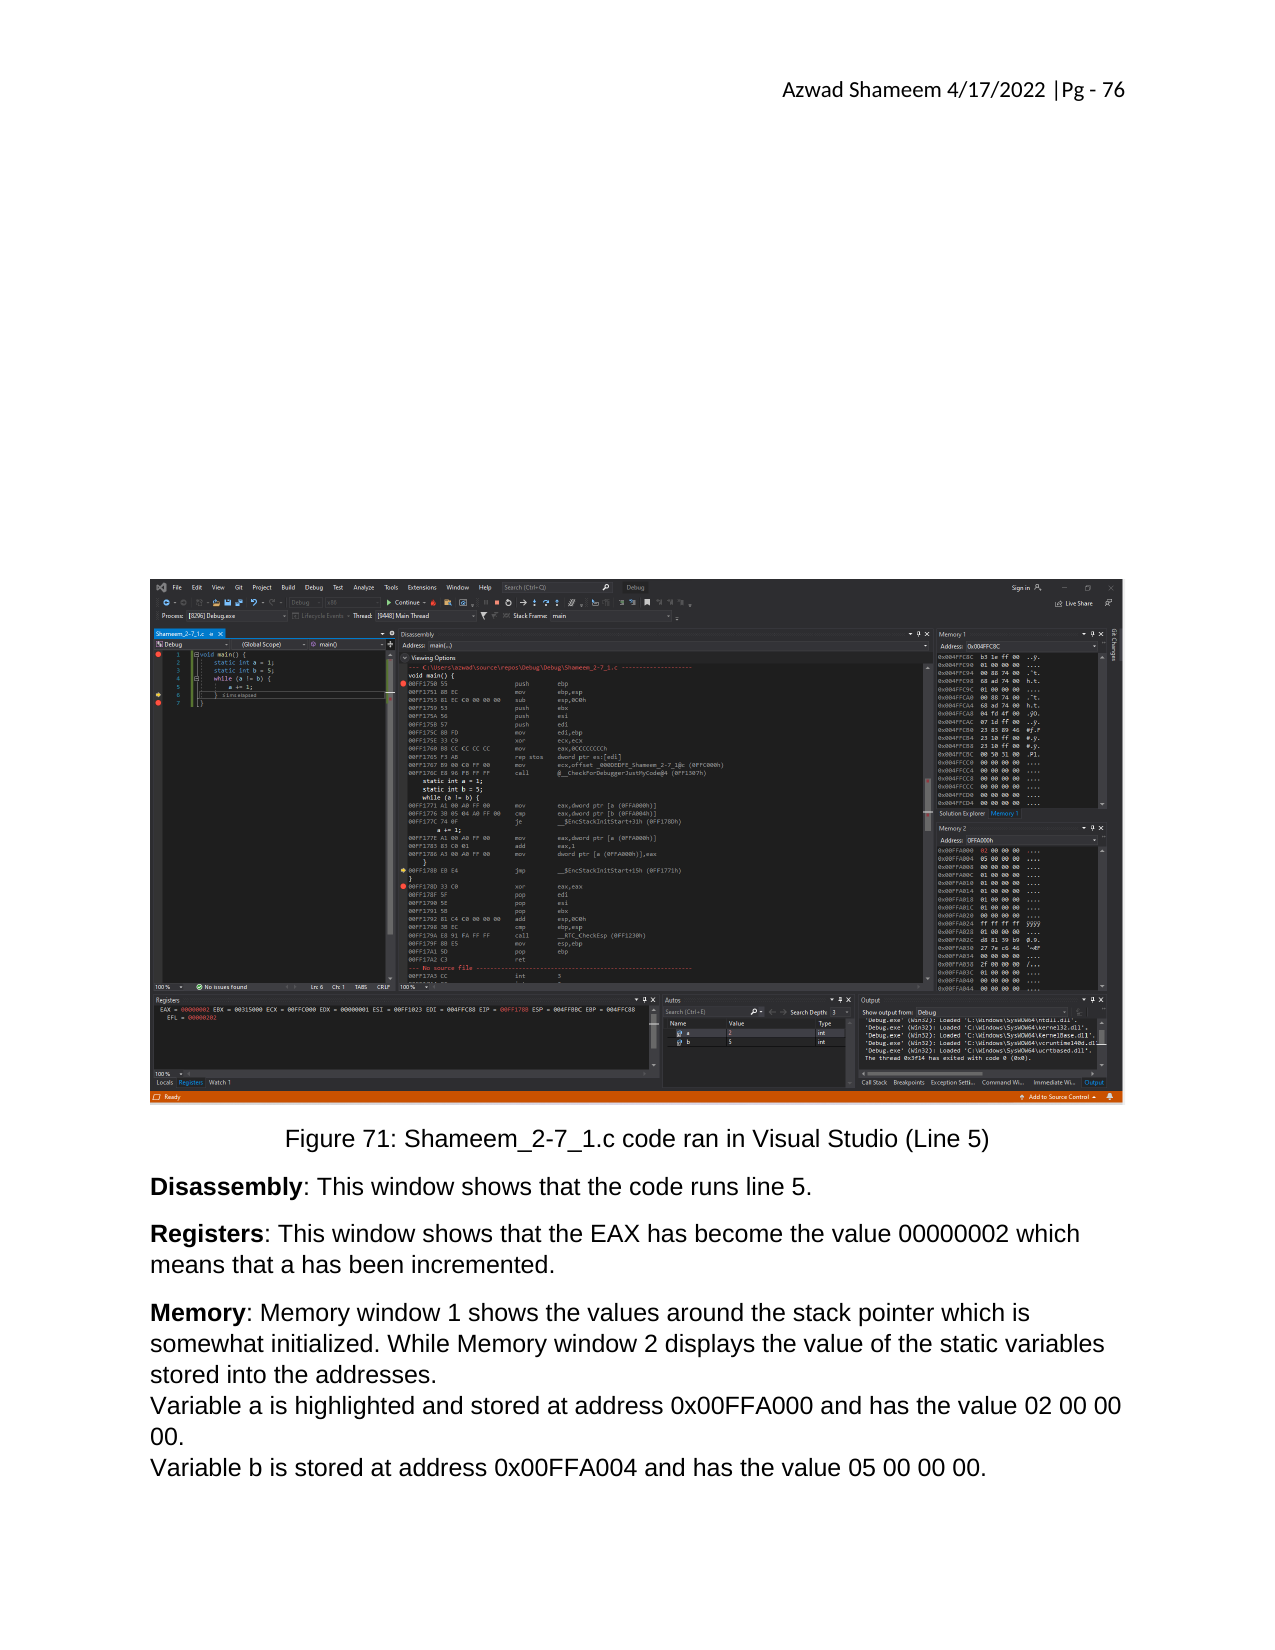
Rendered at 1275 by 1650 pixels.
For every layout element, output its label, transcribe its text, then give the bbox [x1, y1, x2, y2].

picture [150, 579, 1125, 1105]
text Variable b is stored at address 0x00FFA004 and has the value 05 00 00 00. [150, 1453, 1125, 1482]
text Disassembly: This window shows that the code runs line 5. [150, 1172, 1125, 1200]
text Figure 71: Shameem_2-7_1.c code ran in Visual Studio (Line 5) [150, 1124, 1125, 1153]
text Variable a is highlighted and stored at address 0x00FFA000 and has the value 02 00 00 00. [150, 1391, 1125, 1451]
text Memory: Memory window 1 shows the values around the stack pointer which is somewhat initialized. While Memory window 2 displays the value of the static variables stored into the addresses. [150, 1298, 1125, 1389]
text Registers: This window shows that the EAX has become the value 00000002 which means that a has been incremented. [150, 1219, 1125, 1279]
